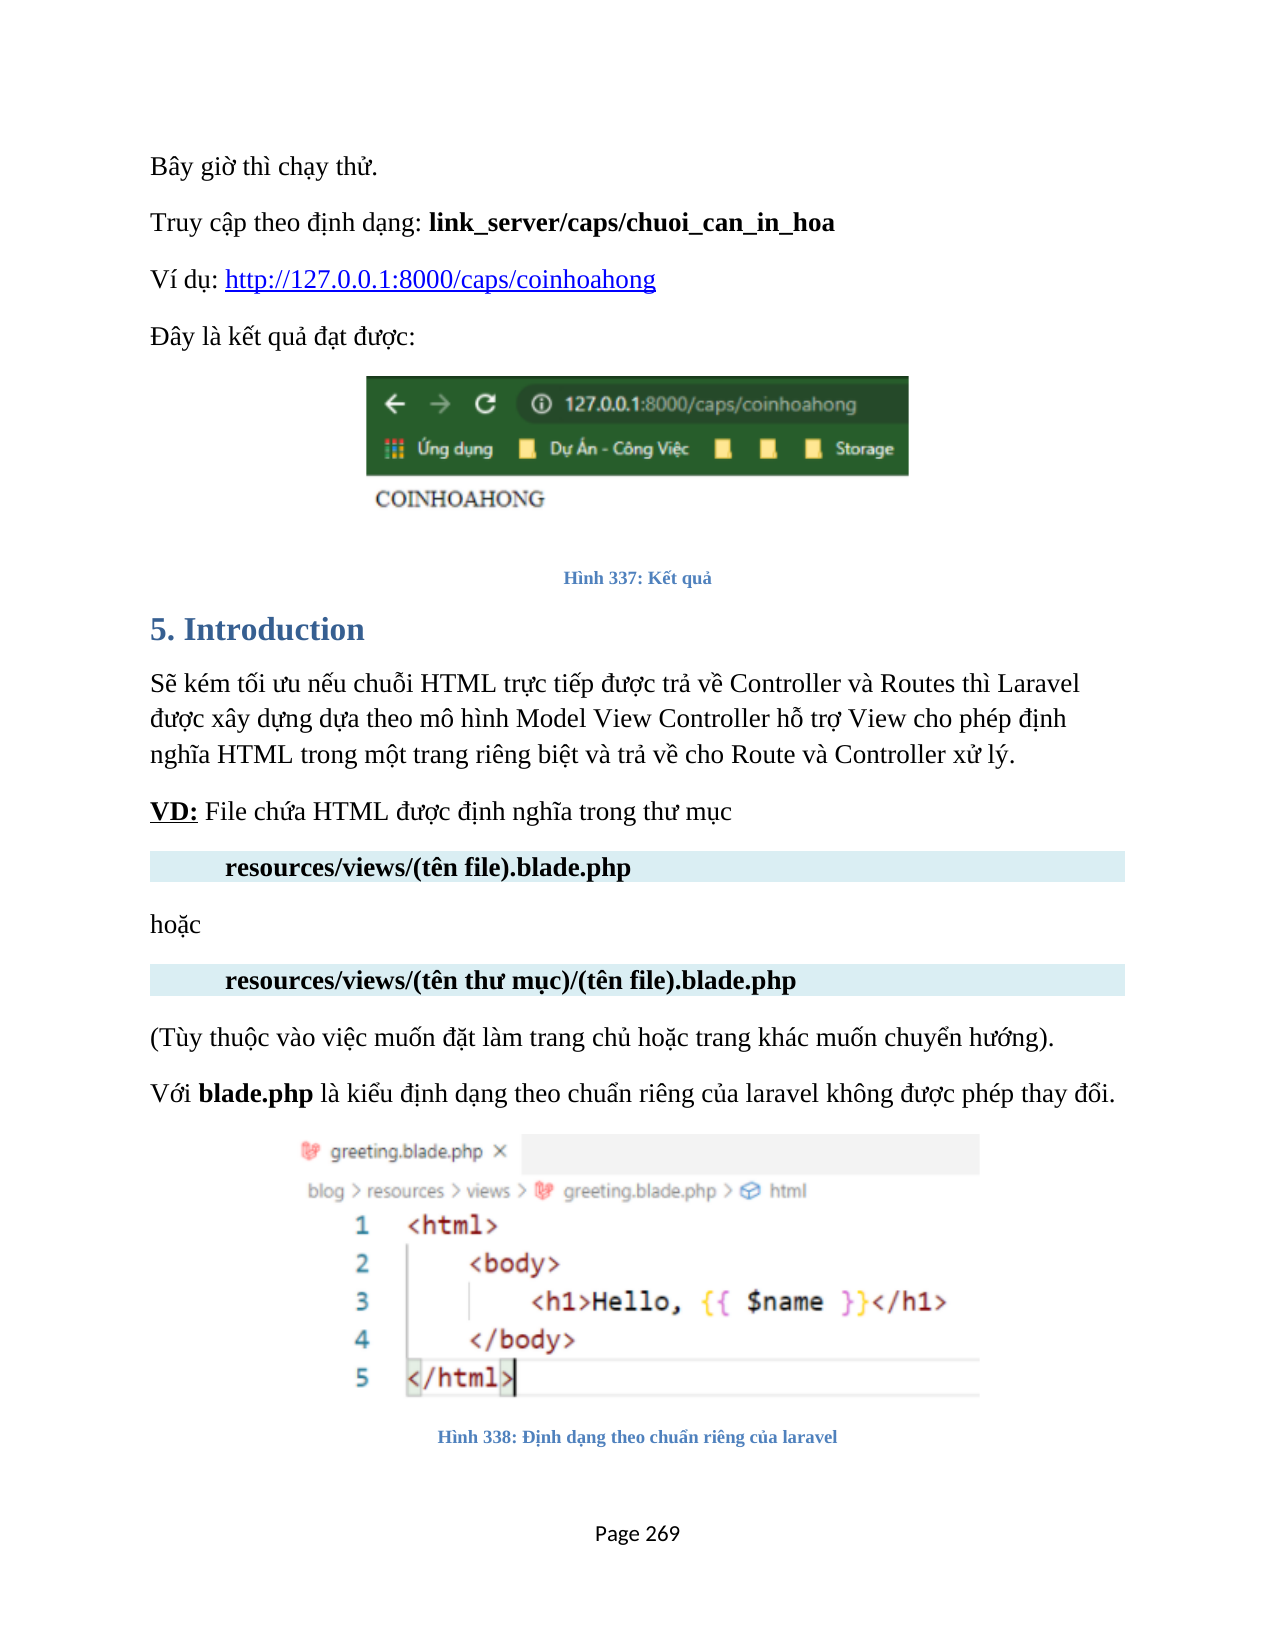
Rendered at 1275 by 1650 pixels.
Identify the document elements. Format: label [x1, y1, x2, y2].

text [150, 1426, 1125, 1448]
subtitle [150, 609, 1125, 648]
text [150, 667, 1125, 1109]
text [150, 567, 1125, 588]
picture [366, 376, 909, 542]
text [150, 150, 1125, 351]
picture [295, 1134, 980, 1402]
